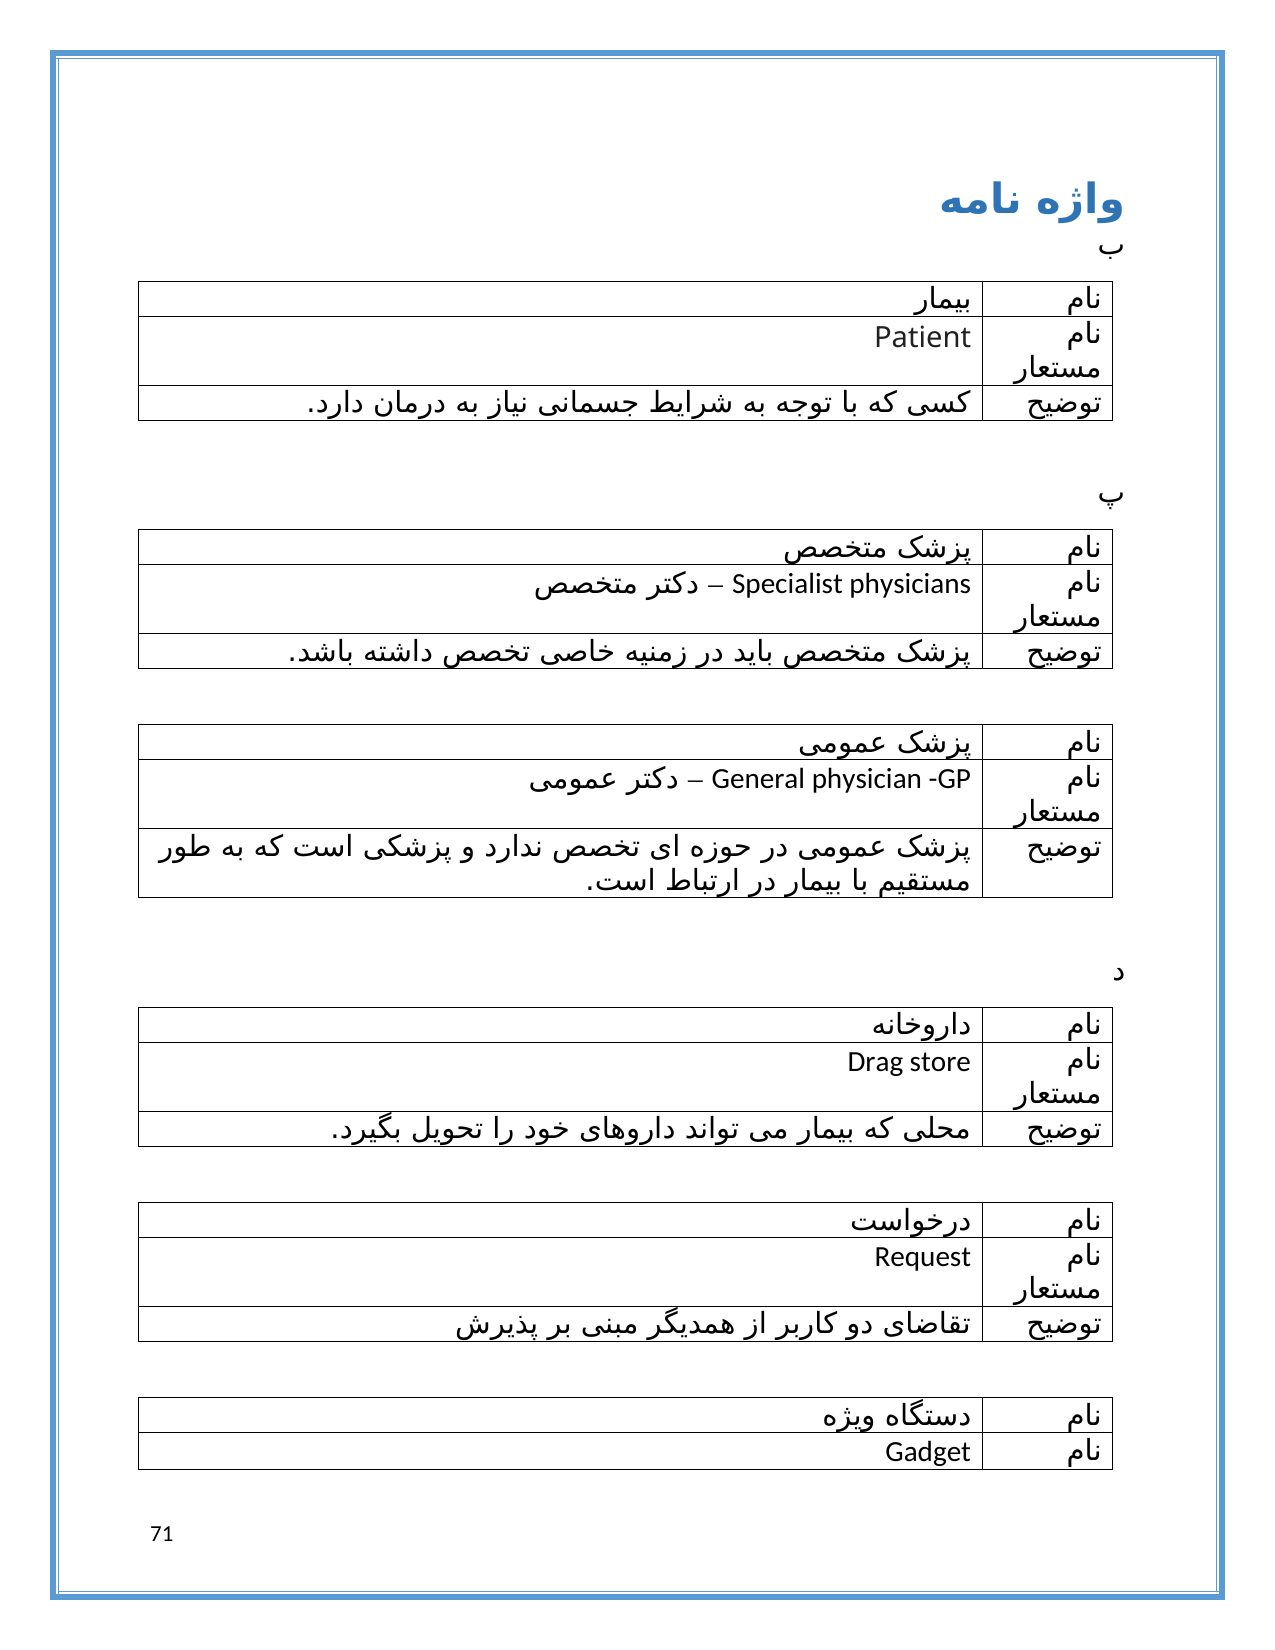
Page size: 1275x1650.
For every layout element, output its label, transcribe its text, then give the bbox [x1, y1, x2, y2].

table_header نام [983, 1398, 1112, 1432]
table_header دستگاه ویژه [139, 1398, 982, 1432]
text پ [150, 476, 1125, 510]
table_cell نام مستعار [983, 317, 1112, 385]
table_cell توضیح [983, 634, 1112, 668]
table_cell کسی که با توجه به شرایط جسمانی نیاز به درمان دارد. [139, 386, 982, 420]
table_header نام [983, 725, 1112, 759]
table_cell نام مستعار [983, 565, 1112, 633]
table_header نام [983, 530, 1112, 564]
subtitle واژه نامه [150, 175, 1125, 223]
table_cell تقاضای دو کاربر از همدیگر مبنی بر پذیرش [139, 1307, 982, 1341]
table_cell نام مستعار [983, 1433, 1112, 1468]
text ب [150, 227, 1125, 261]
table_header نام [983, 282, 1112, 316]
table_header پزشک متخصص [139, 530, 982, 564]
table_cell پزشک عمومی در حوزه ای تخصص ندارد و پزشکی است که به طور مستقیم با بیمار در ارتباط است. [139, 829, 982, 897]
table_header درخواست [139, 1203, 982, 1237]
table_cell نام مستعار [983, 1043, 1112, 1111]
table_cell Patient [139, 317, 982, 385]
table_cell Drag store [139, 1043, 982, 1111]
table_cell پزشک متخصص باید در زمنیه خاصی تخصص داشته باشد. [139, 634, 982, 668]
table_cell Specialist physicians – دکتر متخصص [139, 565, 982, 633]
table_cell Gadget [139, 1433, 982, 1468]
table_cell General physician -GP – دکتر عمومی [139, 760, 982, 828]
table_cell توضیح [983, 1307, 1112, 1341]
table_header نام [983, 1008, 1112, 1042]
table_header نام [983, 1203, 1112, 1237]
table_cell محلی که بیمار می تواند داروهای خود را تحویل بگیرد. [139, 1112, 982, 1146]
table_cell Request [139, 1238, 982, 1306]
table_cell نام مستعار [983, 1238, 1112, 1306]
table_cell توضیح [983, 1112, 1112, 1146]
text د [150, 953, 1125, 987]
table_header پزشک عمومی [139, 725, 982, 759]
table_cell نام مستعار [983, 760, 1112, 828]
table_cell توضیح [983, 386, 1112, 420]
table_header بیمار [139, 282, 982, 316]
table_cell توضیح [983, 829, 1112, 897]
table_header داروخانه [139, 1008, 982, 1042]
